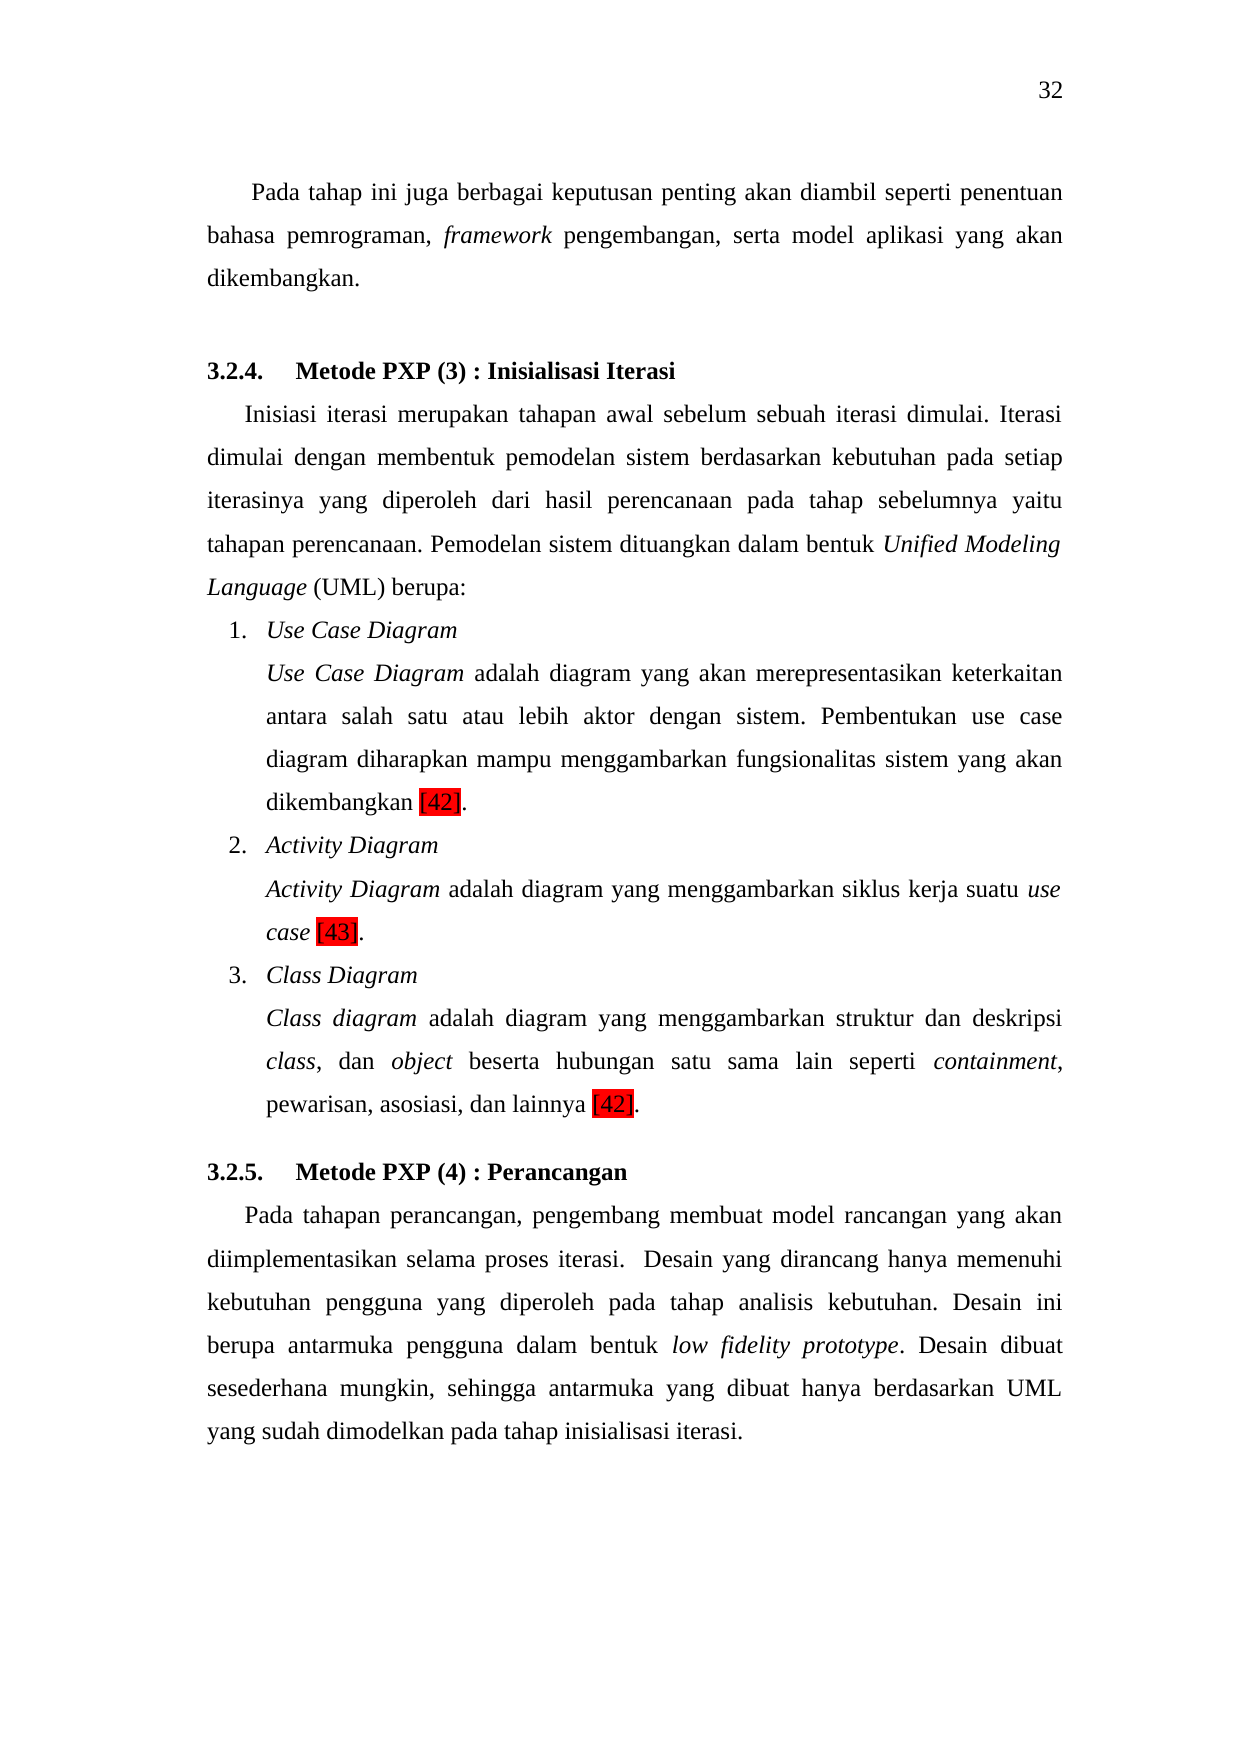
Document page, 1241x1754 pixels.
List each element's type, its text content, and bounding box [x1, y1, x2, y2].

list Activity Diagram Activity Diagram adalah diagram yang menggambarkan siklus kerja suatu use case [43]. [228, 831, 1063, 946]
list Use Case Diagram Use Case Diagram adalah diagram yang akan merepresentasikan keterkaitan antara salah satu atau lebih aktor dengan sistem. Pembentukan use case diagram diharapkan mampu menggambarkan fungsionalitas sistem yang akan dikembangkan [42]. [228, 615, 1063, 816]
text Pada tahap ini juga berbagai keputusan penting akan diambil seperti penentuan bahasa pemrograman, framework pengembangan, serta model aplikasi yang akan dikembangkan. [207, 177, 1063, 292]
text Inisiasi iterasi merupakan tahapan awal sebelum sebuah iterasi dimulai. Iterasi dimulai dengan membentuk pemodelan sistem berdasarkan kebutuhan pada setiap iterasinya yang diperoleh dari hasil perencanaan pada tahap sebelumnya yaitu tahapan perencanaan. Pemodelan sistem dituangkan dalam bentuk Unified Modeling Language (UML) berupa: [207, 399, 1063, 601]
subtitle Metode PXP (4) : Perancangan [207, 1157, 1063, 1186]
text Pada tahapan perancangan, pengembang membuat model rancangan yang akan diimplementasikan selama proses iterasi. Desain yang dirancang hanya memenuhi kebutuhan pengguna yang diperoleh pada tahap analisis kebutuhan. Desain ini berupa antarmuka pengguna dalam bentuk low fidelity prototype. Desain dibuat sesederhana mungkin, sehingga antarmuka yang dibuat hanya berdasarkan UML yang sudah dimodelkan pada tahap inisialisasi iterasi. [207, 1201, 1063, 1445]
list Class Diagram Class diagram adalah diagram yang menggambarkan struktur dan deskripsi class, dan object beserta hubungan satu sama lain seperti containment, pewarisan, asosiasi, dan lainnya [42]. [228, 960, 1063, 1118]
subtitle Metode PXP (3) : Inisialisasi Iterasi [207, 356, 1063, 385]
